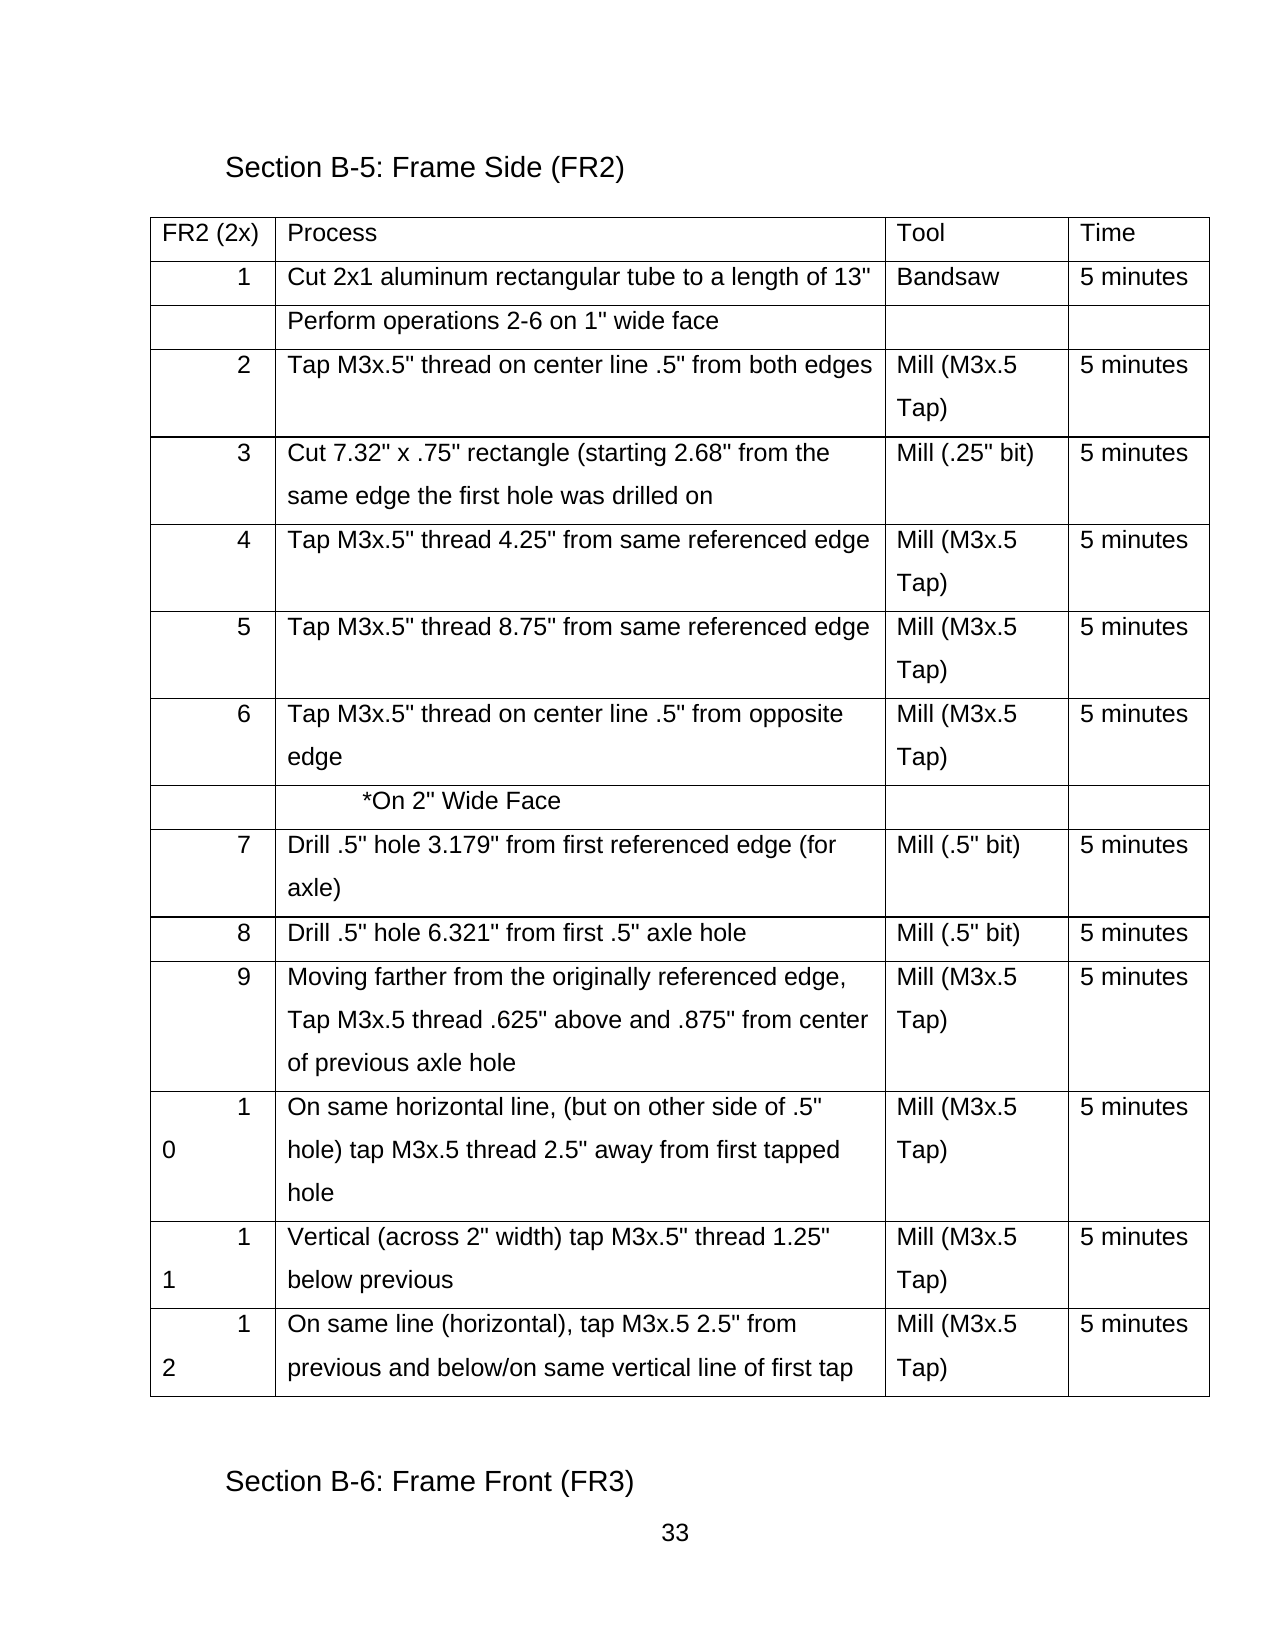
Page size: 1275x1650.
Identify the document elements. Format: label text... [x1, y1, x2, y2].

table_cell 8 [151, 918, 275, 961]
table_cell Mill (M3x.5 Tap) [886, 525, 1068, 611]
table_header FR2 (2x) [151, 218, 275, 261]
table_cell 10 [151, 1092, 275, 1221]
table_cell On same horizontal line, (but on other side of .5" hole) tap M3x.5 thread 2.5" away from first tapped hole [276, 1092, 885, 1221]
table_cell Mill (M3x.5 Tap) [886, 1092, 1068, 1221]
table_cell [1069, 306, 1209, 349]
table_cell Cut 7.32" x .75" rectangle (starting 2.68" from the same edge the first hole was drilled on [276, 438, 885, 524]
table_cell Tap M3x.5" thread on center line .5" from opposite edge [276, 699, 885, 785]
table_cell Tap M3x.5" thread 4.25" from same referenced edge [276, 525, 885, 611]
table_cell 2 [151, 350, 275, 436]
table_cell Drill .5" hole 3.179" from first referenced edge (for axle) [276, 830, 885, 916]
table_cell 5 minutes [1069, 1222, 1209, 1308]
table_cell Mill (.25" bit) [886, 438, 1068, 524]
table_cell Mill (.5" bit) [886, 918, 1068, 961]
table_cell Tap M3x.5" thread on center line .5" from both edges [276, 350, 885, 436]
table_cell 11 [151, 1222, 275, 1308]
table_cell 5 minutes [1069, 525, 1209, 611]
table_cell 9 [151, 962, 275, 1091]
text Section B-6: Frame Front (FR3) [150, 1464, 1125, 1497]
text Section B-5: Frame Side (FR2) [150, 150, 1125, 183]
table_cell *On 2" Wide Face [276, 786, 885, 829]
table_cell 5 minutes [1069, 612, 1209, 698]
table_cell 5 minutes [1069, 262, 1209, 305]
table_cell [151, 786, 275, 829]
table_header Tool [886, 218, 1068, 261]
table_cell 5 minutes [1069, 350, 1209, 436]
table_cell 5 minutes [1069, 438, 1209, 524]
table_cell On same line (horizontal), tap M3x.5 2.5" from previous and below/on same vertical line of first tap [276, 1309, 885, 1396]
table_cell 4 [151, 525, 275, 611]
table_cell Tap M3x.5" thread 8.75" from same referenced edge [276, 612, 885, 698]
table_cell [151, 306, 275, 349]
table_cell 5 minutes [1069, 1309, 1209, 1396]
table_cell Vertical (across 2" width) tap M3x.5" thread 1.25" below previous [276, 1222, 885, 1308]
table_cell Mill (M3x.5 Tap) [886, 962, 1068, 1091]
table_cell Bandsaw [886, 262, 1068, 305]
table_cell 5 minutes [1069, 918, 1209, 961]
table_cell 5 minutes [1069, 1092, 1209, 1221]
table_header Time [1069, 218, 1209, 261]
table_cell 5 minutes [1069, 962, 1209, 1091]
table_cell Drill .5" hole 6.321" from first .5" axle hole [276, 918, 885, 961]
table_cell Mill (M3x.5 Tap) [886, 612, 1068, 698]
table_header Process [276, 218, 885, 261]
table_cell Mill (M3x.5 Tap) [886, 350, 1068, 436]
table_cell Cut 2x1 aluminum rectangular tube to a length of 13" [276, 262, 885, 305]
table_cell 5 minutes [1069, 699, 1209, 785]
table_cell Mill (M3x.5 Tap) [886, 1222, 1068, 1308]
table_cell Perform operations 2-6 on 1" wide face [276, 306, 885, 349]
table_cell Mill (M3x.5 Tap) [886, 699, 1068, 785]
table_cell 7 [151, 830, 275, 916]
table_cell 1 [151, 262, 275, 305]
table_cell Mill (.5" bit) [886, 830, 1068, 916]
table_cell Moving farther from the originally referenced edge, Tap M3x.5 thread .625" above and .875" from center of previous axle hole [276, 962, 885, 1091]
table_cell 6 [151, 699, 275, 785]
table_cell 5 minutes [1069, 830, 1209, 916]
table_cell [886, 306, 1068, 349]
table_cell 12 [151, 1309, 275, 1396]
table_cell Mill (M3x.5 Tap) [886, 1309, 1068, 1396]
table_cell [886, 786, 1068, 829]
table_cell [1069, 786, 1209, 829]
table_cell 3 [151, 438, 275, 524]
table_cell 5 [151, 612, 275, 698]
